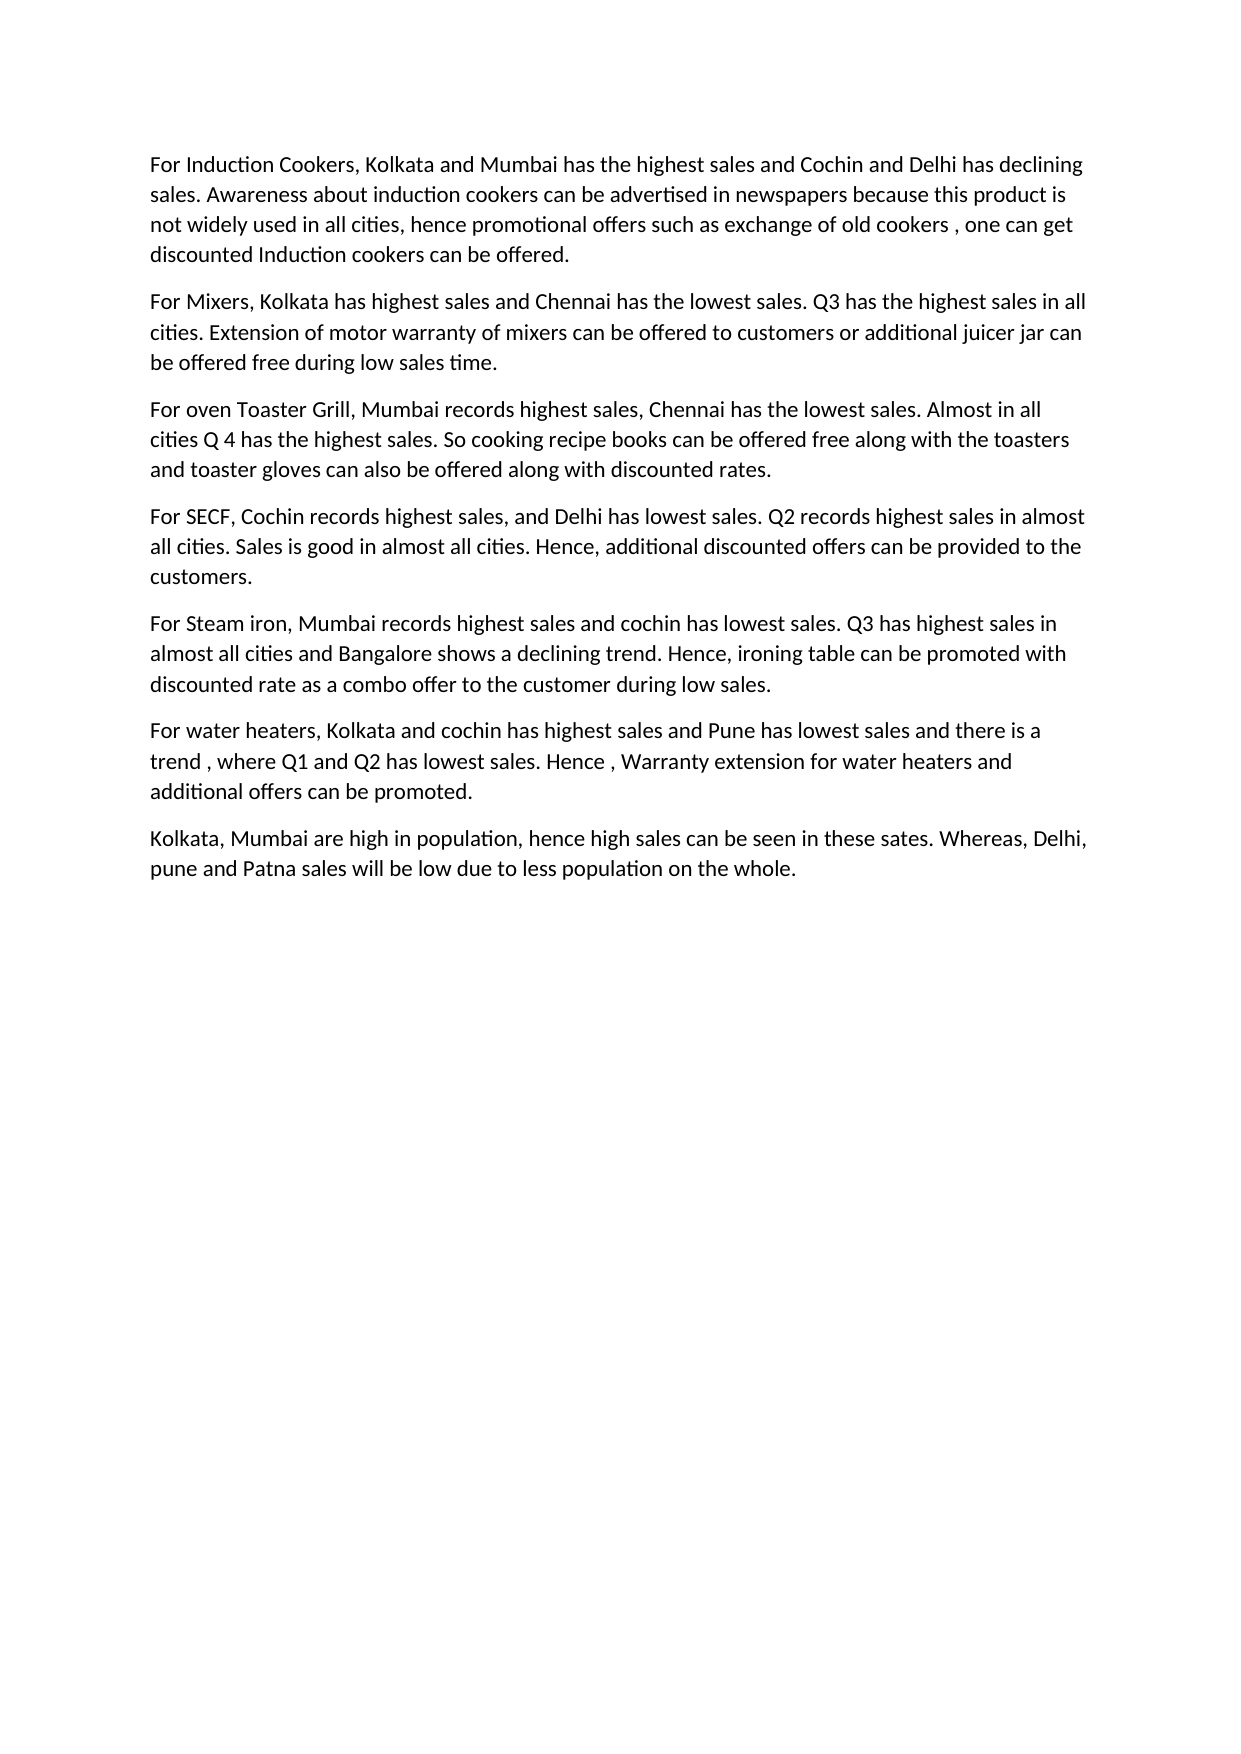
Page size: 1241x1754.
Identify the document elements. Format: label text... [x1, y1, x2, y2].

text For water heaters, Kolkata and cochin has highest sales and Pune has lowest sales and there is a trend , where Q1 and Q2 has lowest sales. Hence , Warranty extension for water heaters and additional offers can be promoted. [150, 717, 1090, 805]
text For oven Toaster Grill, Mumbai records highest sales, Chennai has the lowest sales. Almost in all cities Q 4 has the highest sales. So cooking recipe books can be offered free along with the toasters and toaster gloves can also be offered along with discounted rates. [150, 395, 1090, 483]
text For Steam iron, Mumbai records highest sales and cochin has lowest sales. Q3 has highest sales in almost all cities and Bangalore shows a declining trend. Hence, ironing table can be promoted with discounted rate as a combo offer to the customer during low sales. [150, 609, 1090, 698]
text Kolkata, Mumbai are high in population, hence high sales can be seen in these sates. Whereas, Delhi, pune and Patna sales will be low due to less population on the whole. [150, 824, 1090, 882]
text For Mixers, Kolkata has highest sales and Chennai has the lowest sales. Q3 has the highest sales in all cities. Extension of motor warranty of mixers can be offered to customers or additional juicer jar can be offered free during low sales time. [150, 287, 1090, 376]
text For Induction Cookers, Kolkata and Mumbai has the highest sales and Cochin and Delhi has declining sales. Awareness about induction cookers can be advertised in newspapers because this product is not widely used in all cities, hence promotional offers such as exchange of old cookers , one can get discounted Induction cookers can be offered. [150, 150, 1090, 269]
text For SECF, Cochin records highest sales, and Delhi has lowest sales. Q2 records highest sales in almost all cities. Sales is good in almost all cities. Hence, additional discounted offers can be provided to the customers. [150, 502, 1090, 591]
